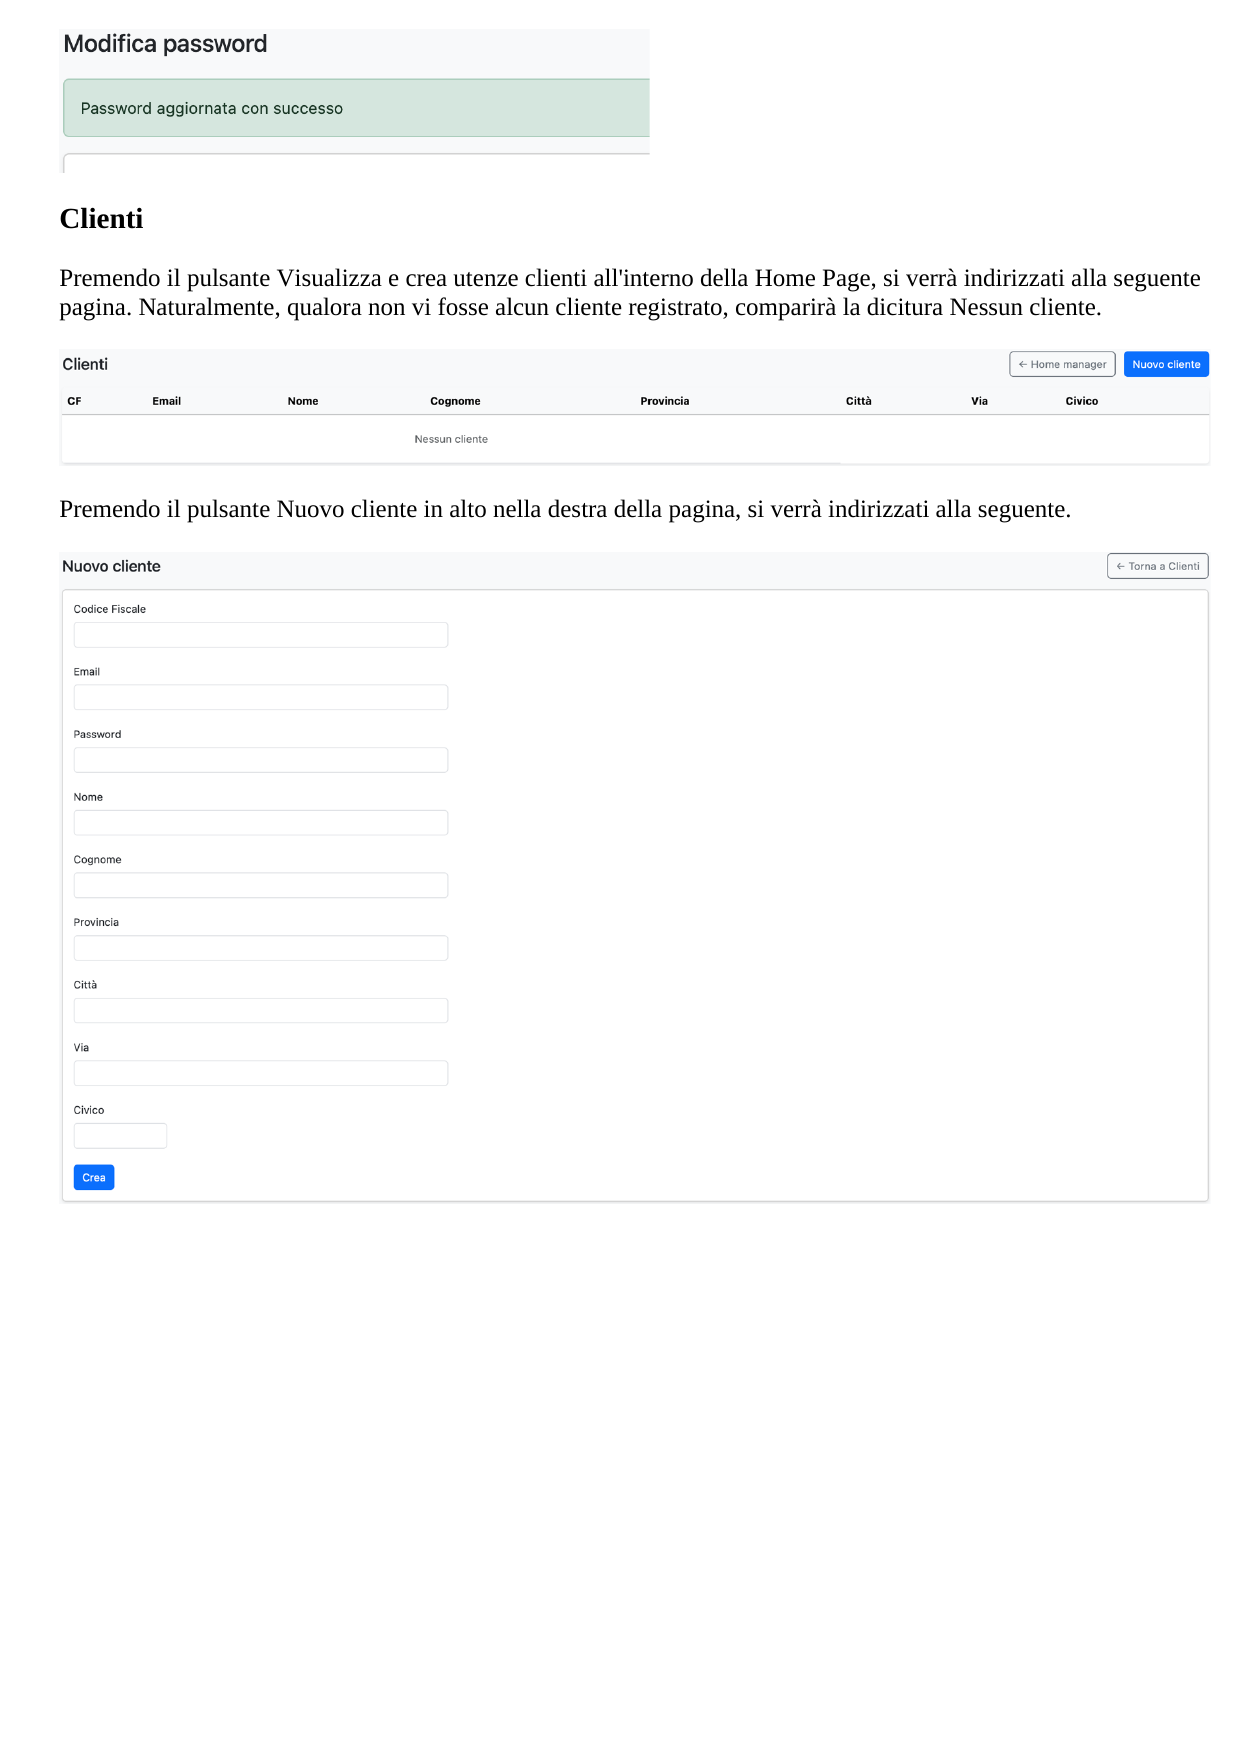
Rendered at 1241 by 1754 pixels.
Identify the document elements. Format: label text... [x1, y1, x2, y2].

picture [59, 552, 1211, 1204]
picture [59, 349, 1211, 466]
picture [59, 29, 650, 173]
text Premendo il pulsante Nuovo cliente in alto nella destra della pagina, si verrà indirizzati alla seguente. [59, 494, 1211, 523]
text Clienti [59, 201, 1211, 234]
text Premendo il pulsante Visualizza e crea utenze clienti all'interno della Home Page, si verrà indirizzati alla seguente pagina. Naturalmente, qualora non vi fosse alcun cliente registrato, comparirà la dicitura Nessun cliente. [59, 263, 1211, 321]
